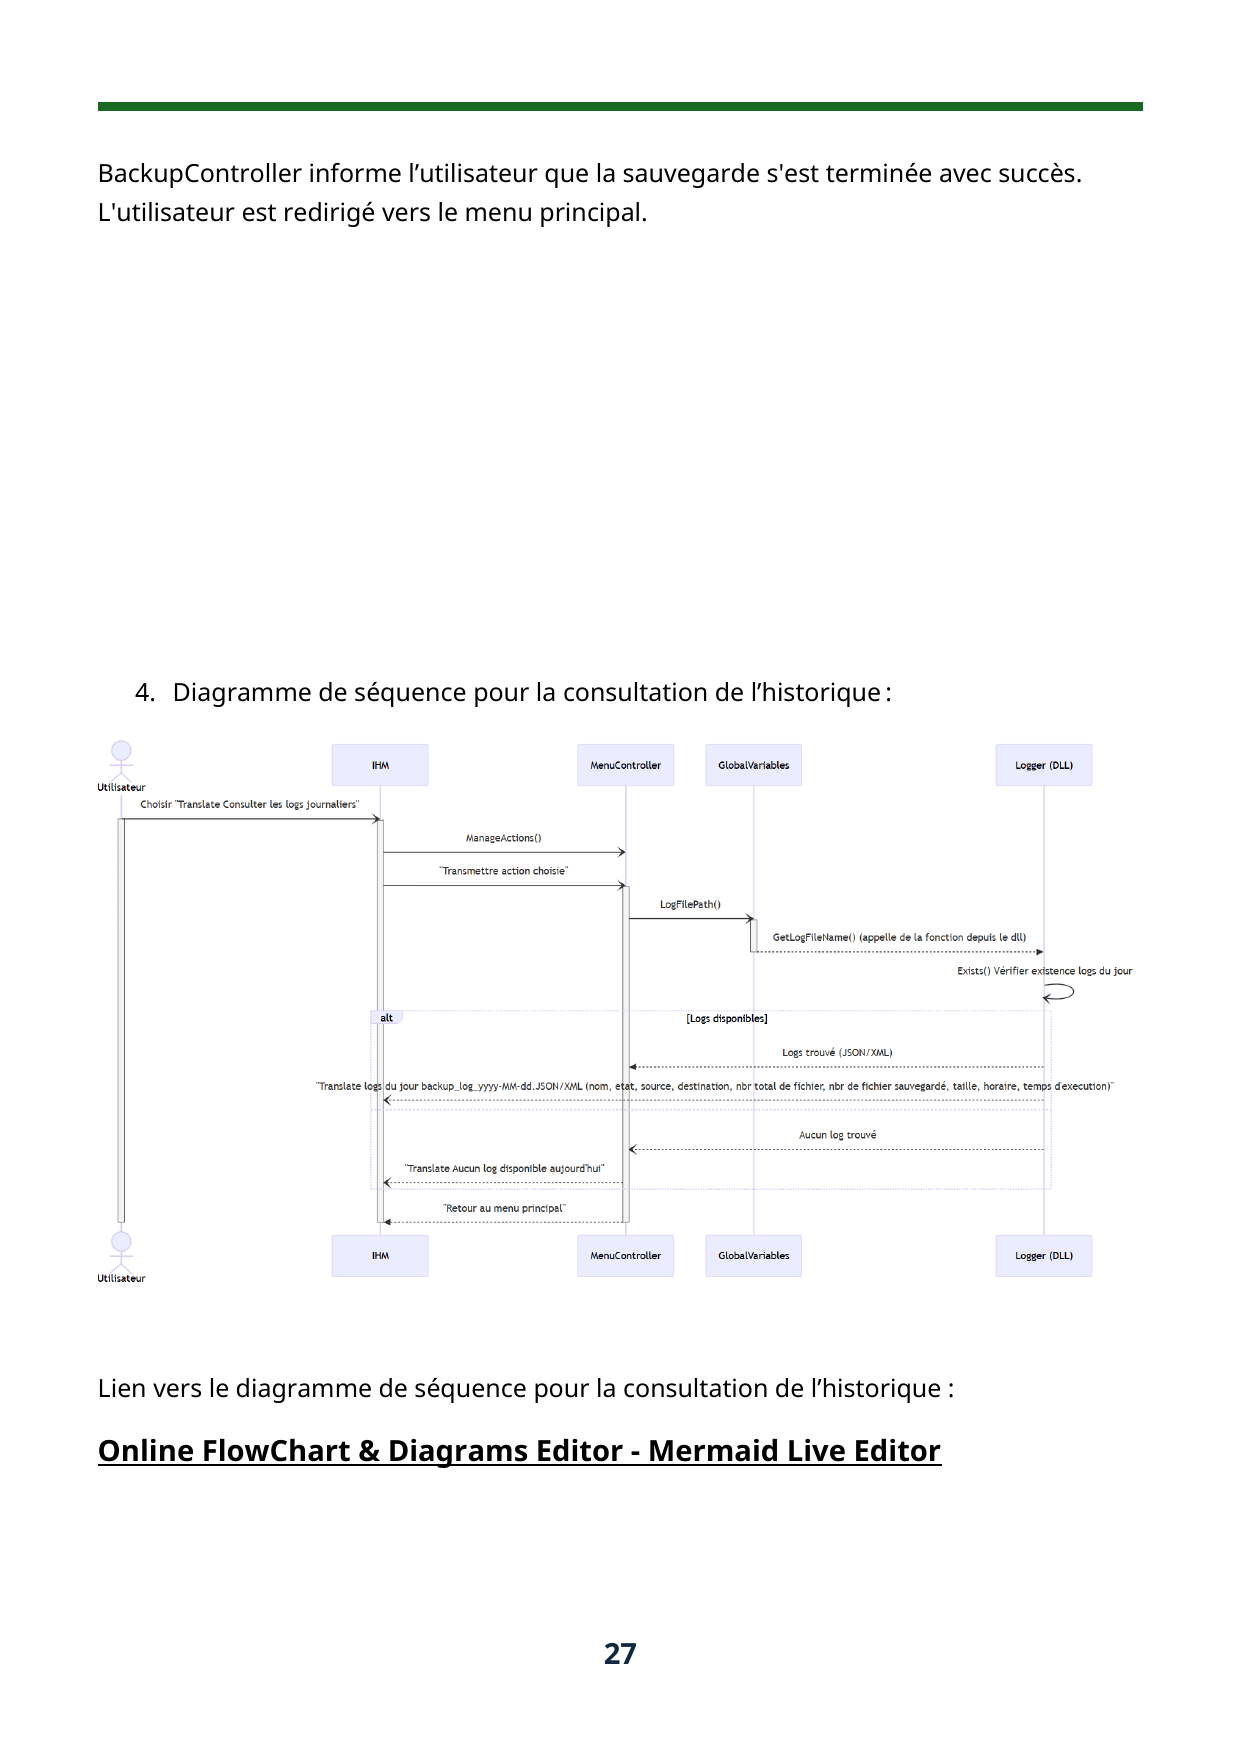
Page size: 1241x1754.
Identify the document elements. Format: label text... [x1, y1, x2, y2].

text BackupController informe l’utilisateur que la sauvegarde s'est terminée avec succès. L'utilisateur est redirigé vers le menu principal. [97, 156, 1143, 229]
text Online FlowChart & Diagrams Editor - Mermaid Live Editor [97, 1431, 1143, 1470]
list Diagramme de séquence pour la consultation de l’historique : [135, 675, 1143, 709]
picture [97, 735, 1143, 1284]
text Lien vers le diagramme de séquence pour la consultation de l’historique : [97, 1371, 1143, 1405]
